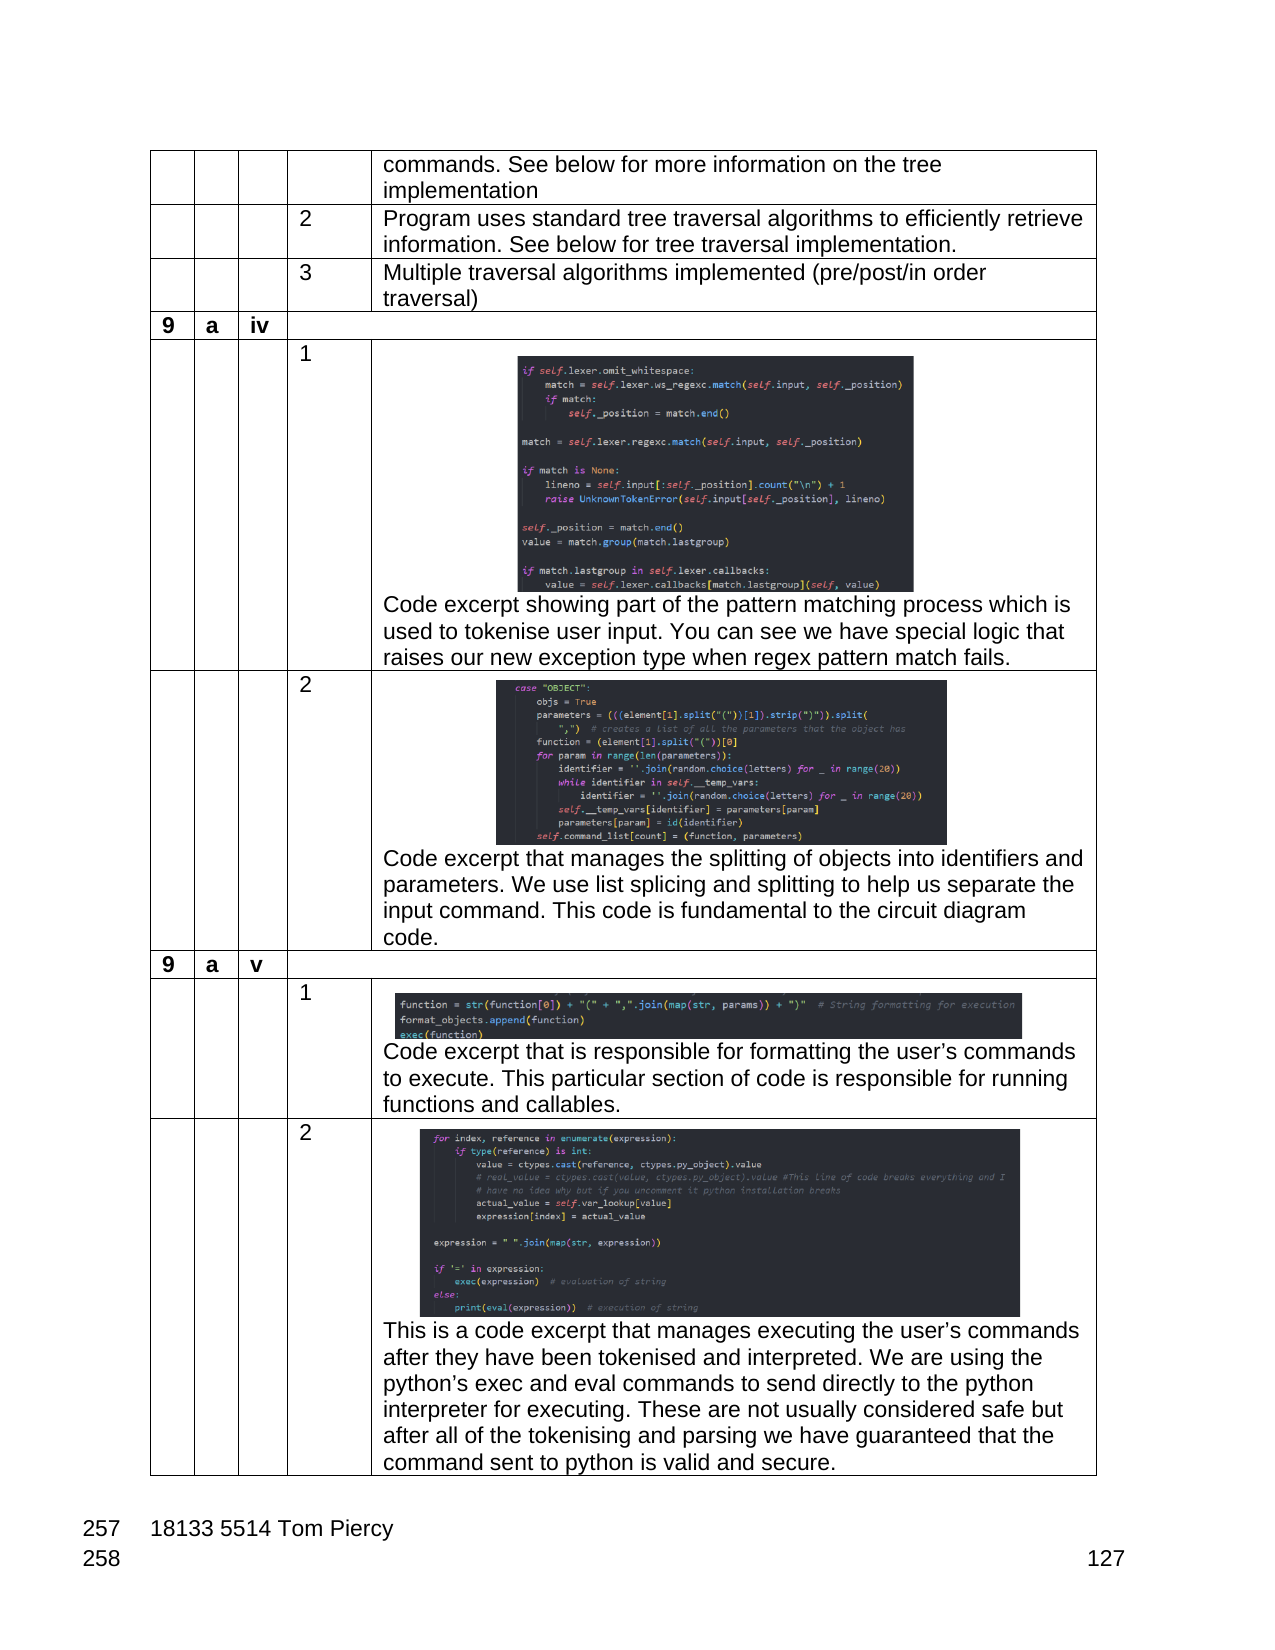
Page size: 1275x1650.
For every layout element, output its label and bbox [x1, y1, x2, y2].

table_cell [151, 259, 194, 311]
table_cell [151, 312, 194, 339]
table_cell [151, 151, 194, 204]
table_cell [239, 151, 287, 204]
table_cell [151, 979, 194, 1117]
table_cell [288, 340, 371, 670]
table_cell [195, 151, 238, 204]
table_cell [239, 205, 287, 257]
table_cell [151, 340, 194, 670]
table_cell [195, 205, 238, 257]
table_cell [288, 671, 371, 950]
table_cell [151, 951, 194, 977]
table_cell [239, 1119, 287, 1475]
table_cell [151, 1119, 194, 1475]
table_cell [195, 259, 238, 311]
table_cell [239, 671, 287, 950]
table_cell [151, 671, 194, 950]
picture [419, 1129, 1021, 1317]
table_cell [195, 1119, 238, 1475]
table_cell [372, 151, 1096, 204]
picture [395, 993, 1023, 1039]
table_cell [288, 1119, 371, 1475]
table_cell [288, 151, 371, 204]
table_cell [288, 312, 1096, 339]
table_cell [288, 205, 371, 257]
picture [496, 680, 947, 845]
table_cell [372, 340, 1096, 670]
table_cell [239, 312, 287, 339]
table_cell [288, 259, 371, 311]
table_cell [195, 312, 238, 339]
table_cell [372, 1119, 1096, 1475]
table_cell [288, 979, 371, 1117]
picture [517, 356, 914, 592]
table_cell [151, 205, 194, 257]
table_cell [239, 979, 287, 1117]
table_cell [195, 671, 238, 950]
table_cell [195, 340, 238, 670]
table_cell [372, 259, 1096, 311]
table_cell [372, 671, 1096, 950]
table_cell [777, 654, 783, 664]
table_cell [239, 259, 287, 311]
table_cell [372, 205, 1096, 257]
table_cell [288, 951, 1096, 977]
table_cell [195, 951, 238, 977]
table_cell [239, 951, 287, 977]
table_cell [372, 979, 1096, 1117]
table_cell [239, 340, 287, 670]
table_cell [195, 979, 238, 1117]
